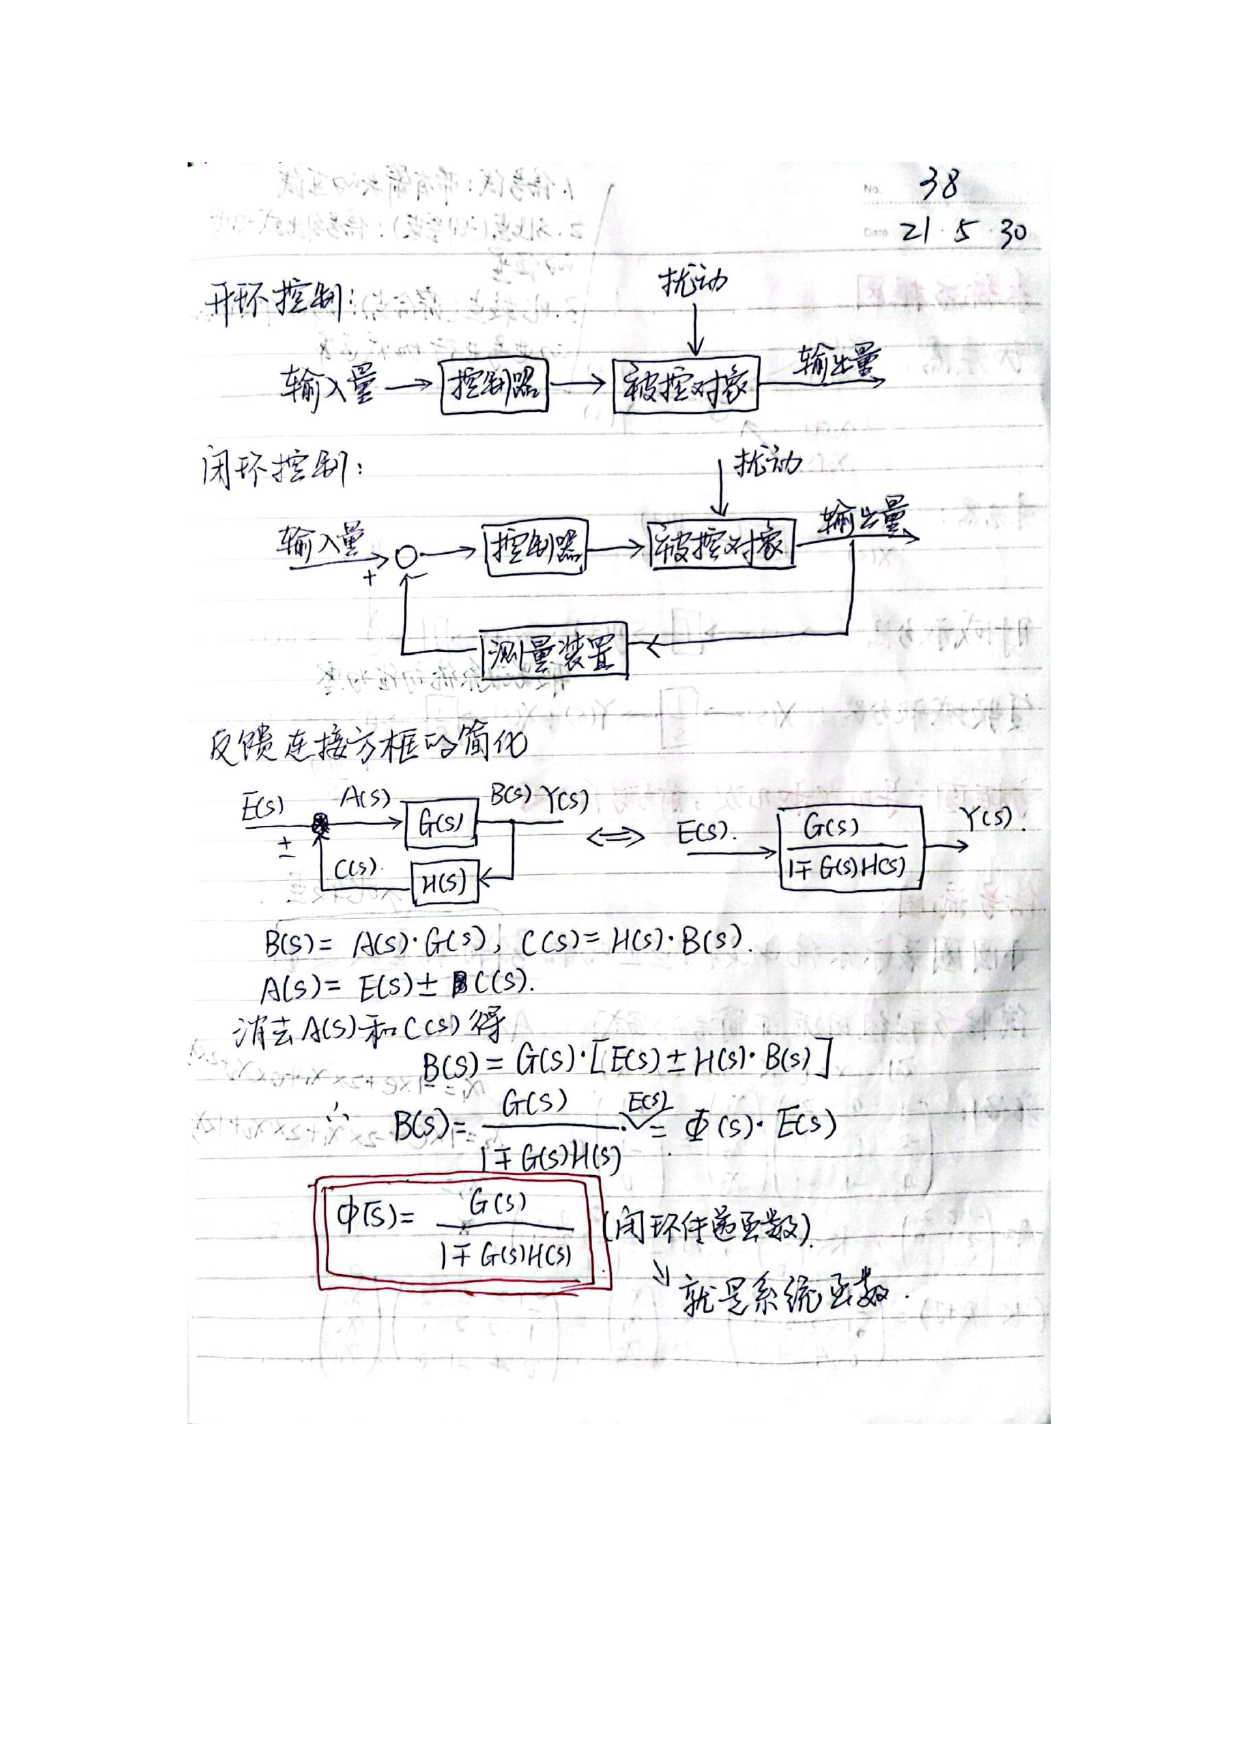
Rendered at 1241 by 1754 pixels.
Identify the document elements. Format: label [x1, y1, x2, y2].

picture [187, 162, 1051, 1424]
